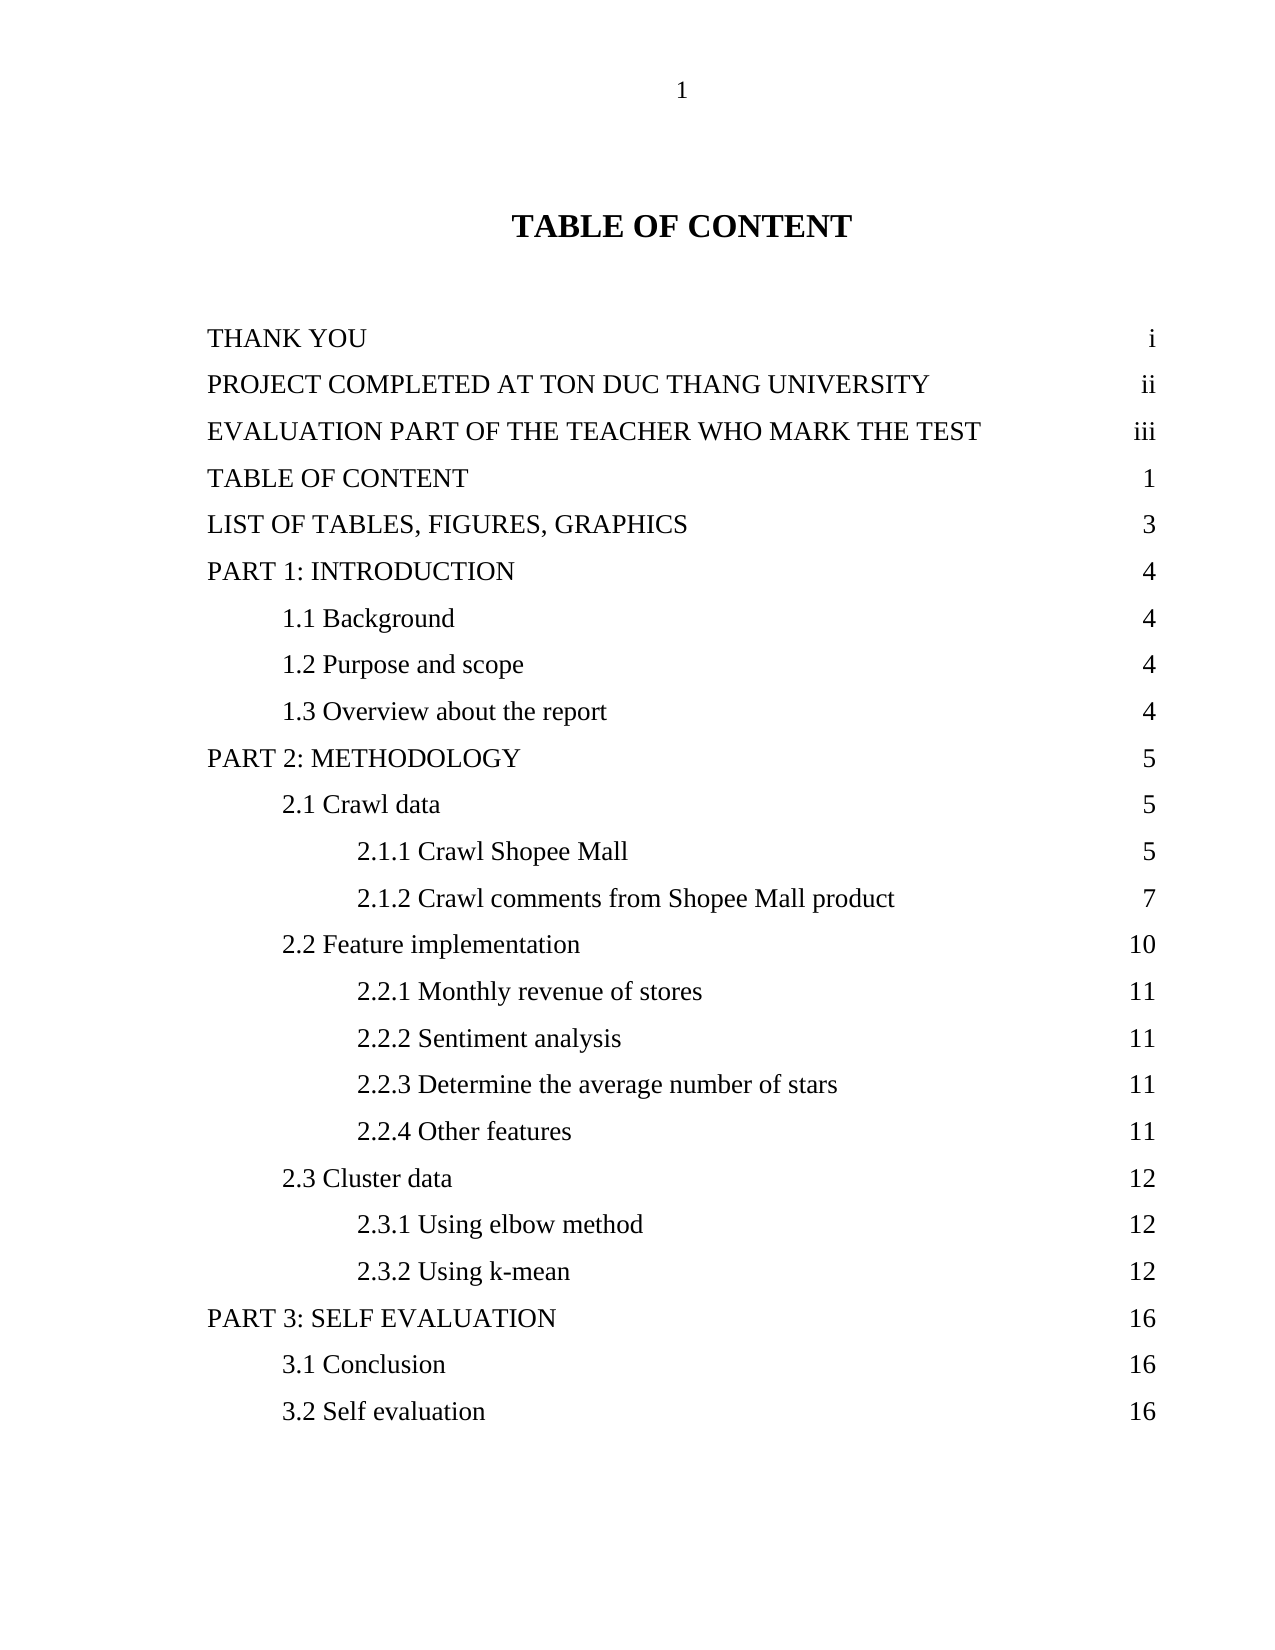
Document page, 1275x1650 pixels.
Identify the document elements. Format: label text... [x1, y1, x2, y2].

text TABLE OF CONTENT [207, 207, 1157, 245]
